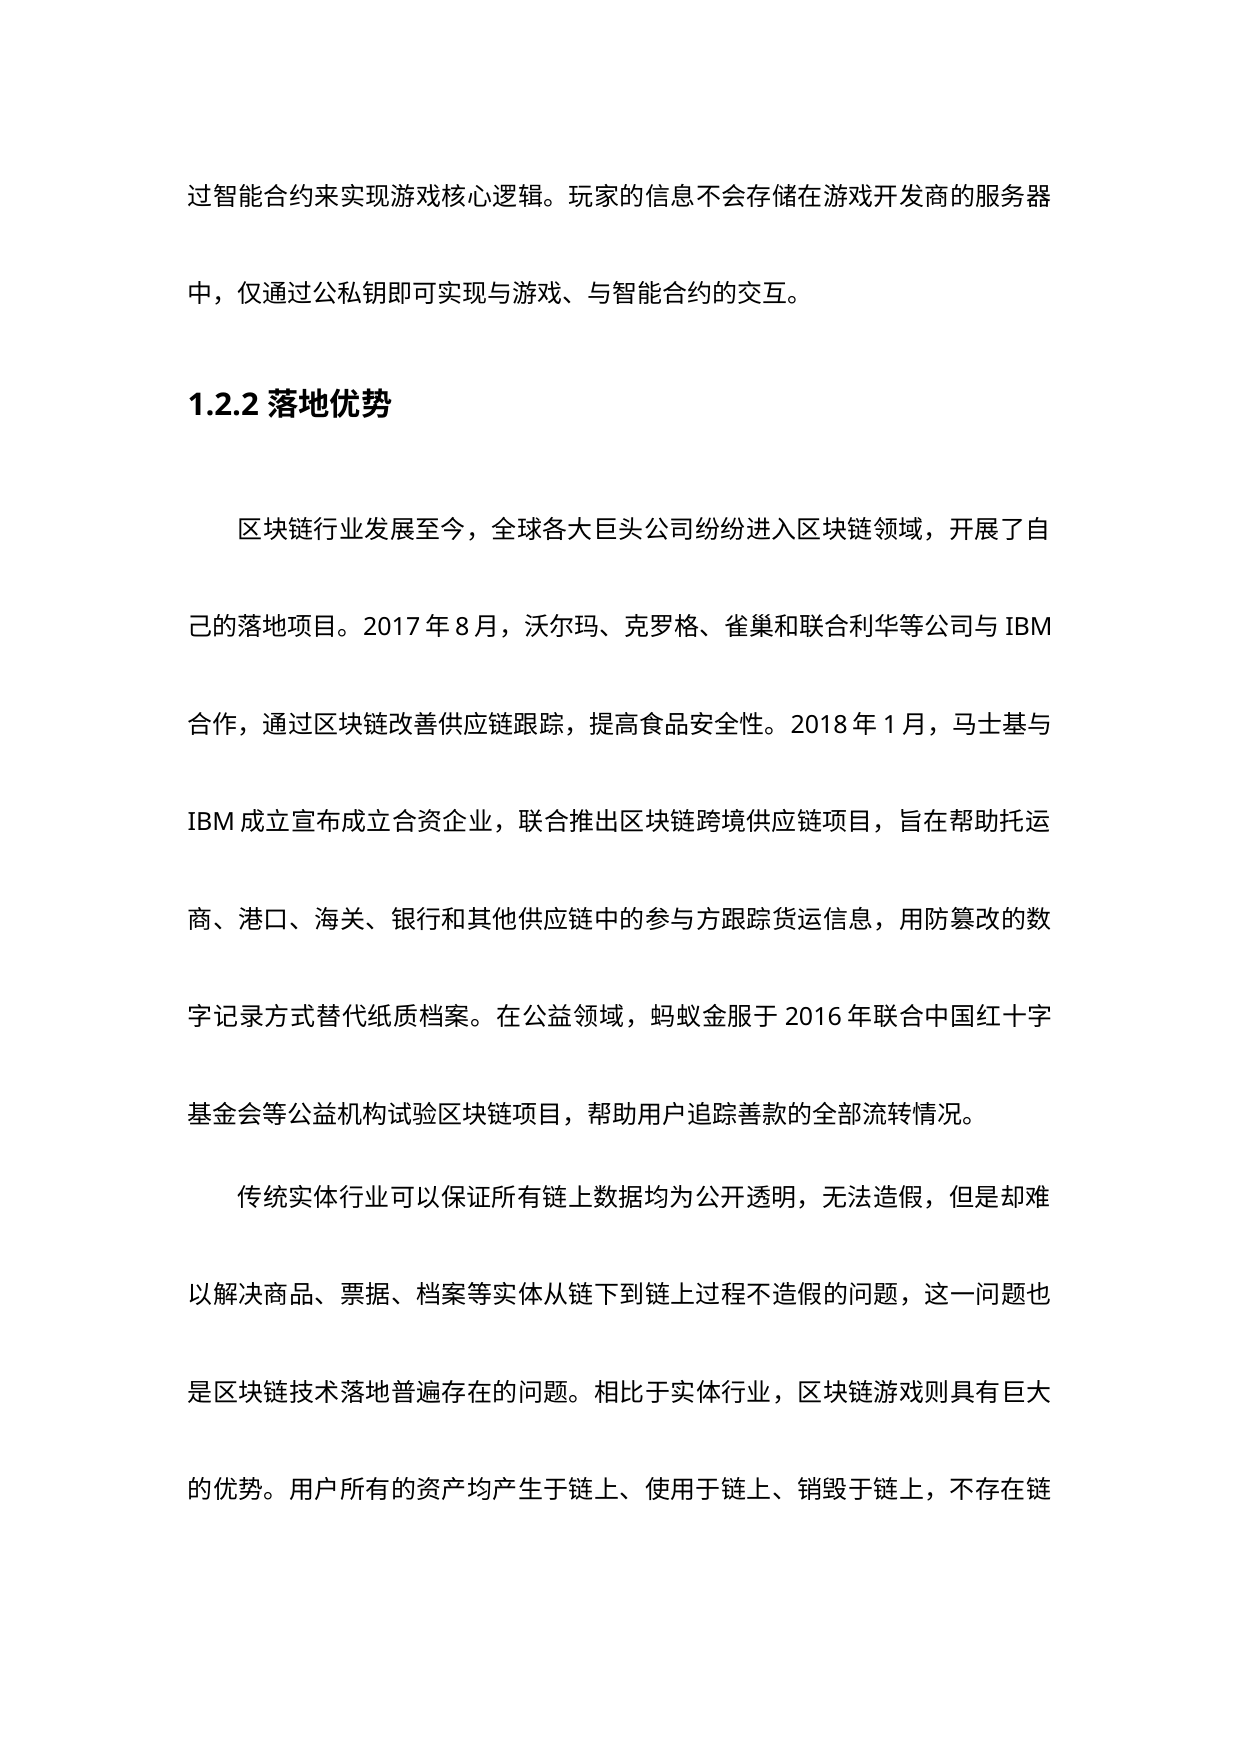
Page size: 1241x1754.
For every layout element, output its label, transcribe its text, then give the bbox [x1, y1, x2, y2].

text 区块链行业发展至今，全球各大巨头公司纷纷进入区块链领域，开展了自己的落地项目。2017年8月，沃尔玛、克罗格、雀巢和联合利华等公司与IBM合作，通过区块链改善供应链跟踪，提高食品安全性。2018年1月，马士基与IBM成立宣布成立合资企业，联合推出区块链跨境供应链项目，旨在帮助托运商、港口、海关、银行和其他供应链中的参与方跟踪货运信息，用防篡改的数字记录方式替代纸质档案。在公益领域，蚂蚁金服于2016年联合中国红十字基金会等公益机构试验区块链项目，帮助用户追踪善款的全部流转情况。 [187, 495, 1053, 1145]
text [187, 162, 1053, 324]
subtitle 1.2.2 落地优势 [187, 370, 1053, 435]
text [187, 1163, 1053, 1521]
